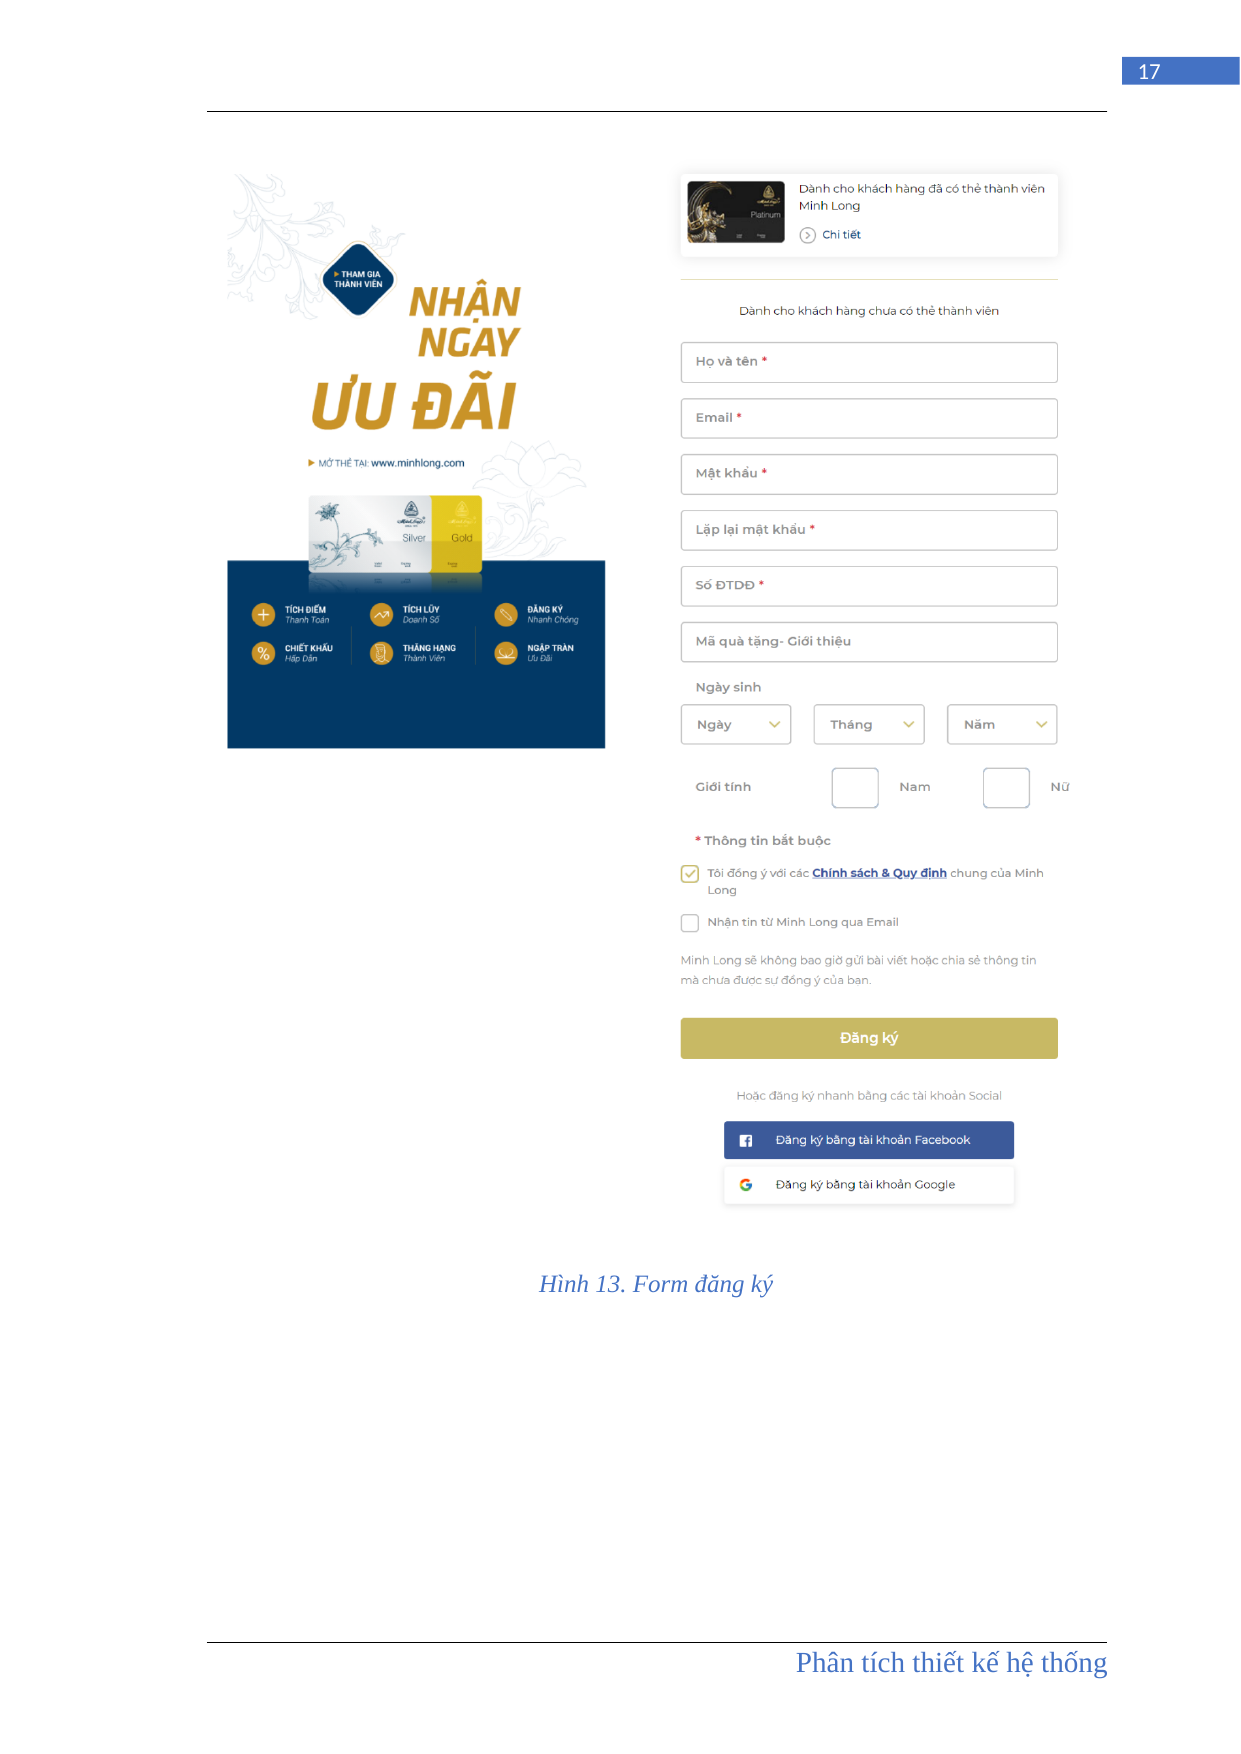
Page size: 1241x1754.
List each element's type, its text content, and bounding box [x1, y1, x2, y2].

picture [206, 147, 1122, 1251]
